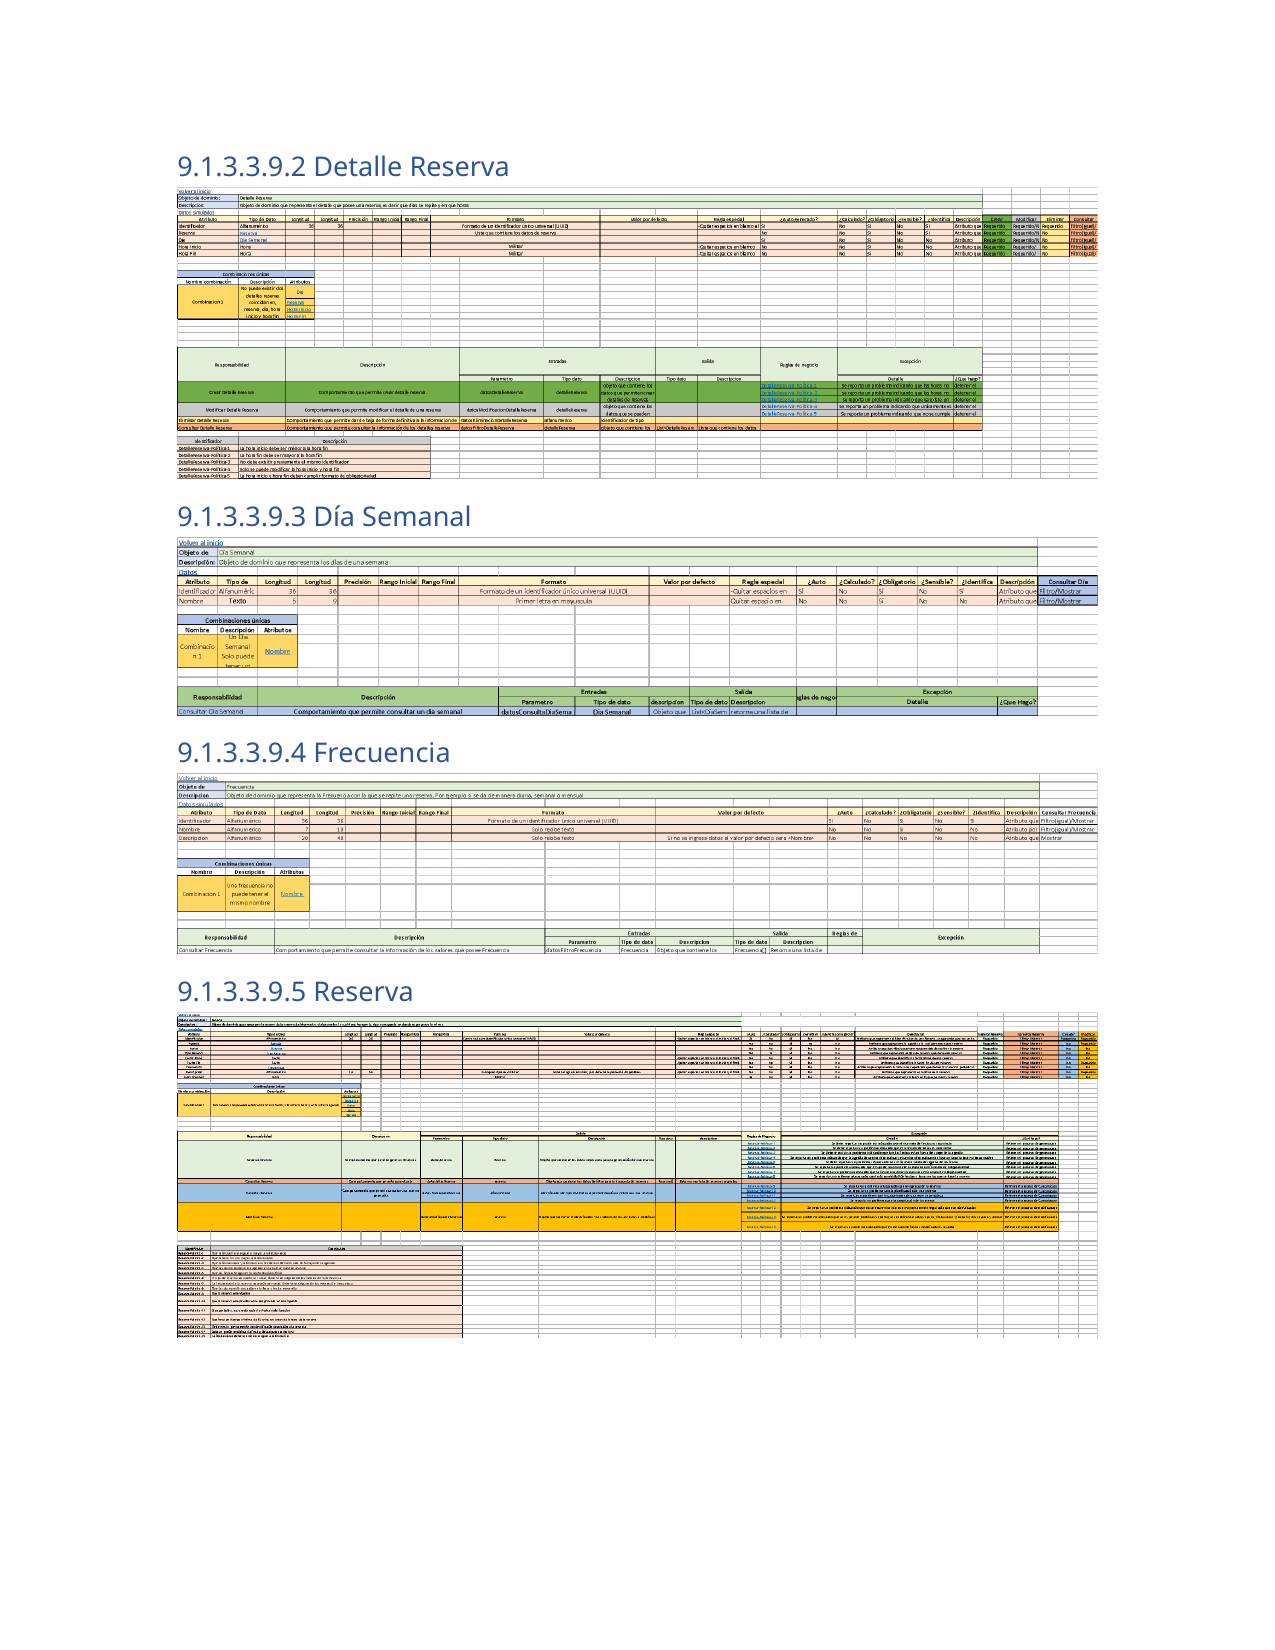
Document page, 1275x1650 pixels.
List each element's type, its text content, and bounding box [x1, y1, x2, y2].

subtitle 9.1.3.3.9.3 Día Semanal [177, 498, 1098, 534]
picture [177, 1012, 1098, 1338]
picture [177, 537, 1098, 716]
subtitle 9.1.3.3.9.2 Detalle Reserva [177, 148, 1098, 184]
picture [177, 773, 1098, 954]
picture [177, 187, 1098, 479]
subtitle 9.1.3.3.9.5 Reserva [177, 972, 1098, 1009]
subtitle 9.1.3.3.9.4 Frecuencia [177, 734, 1098, 771]
